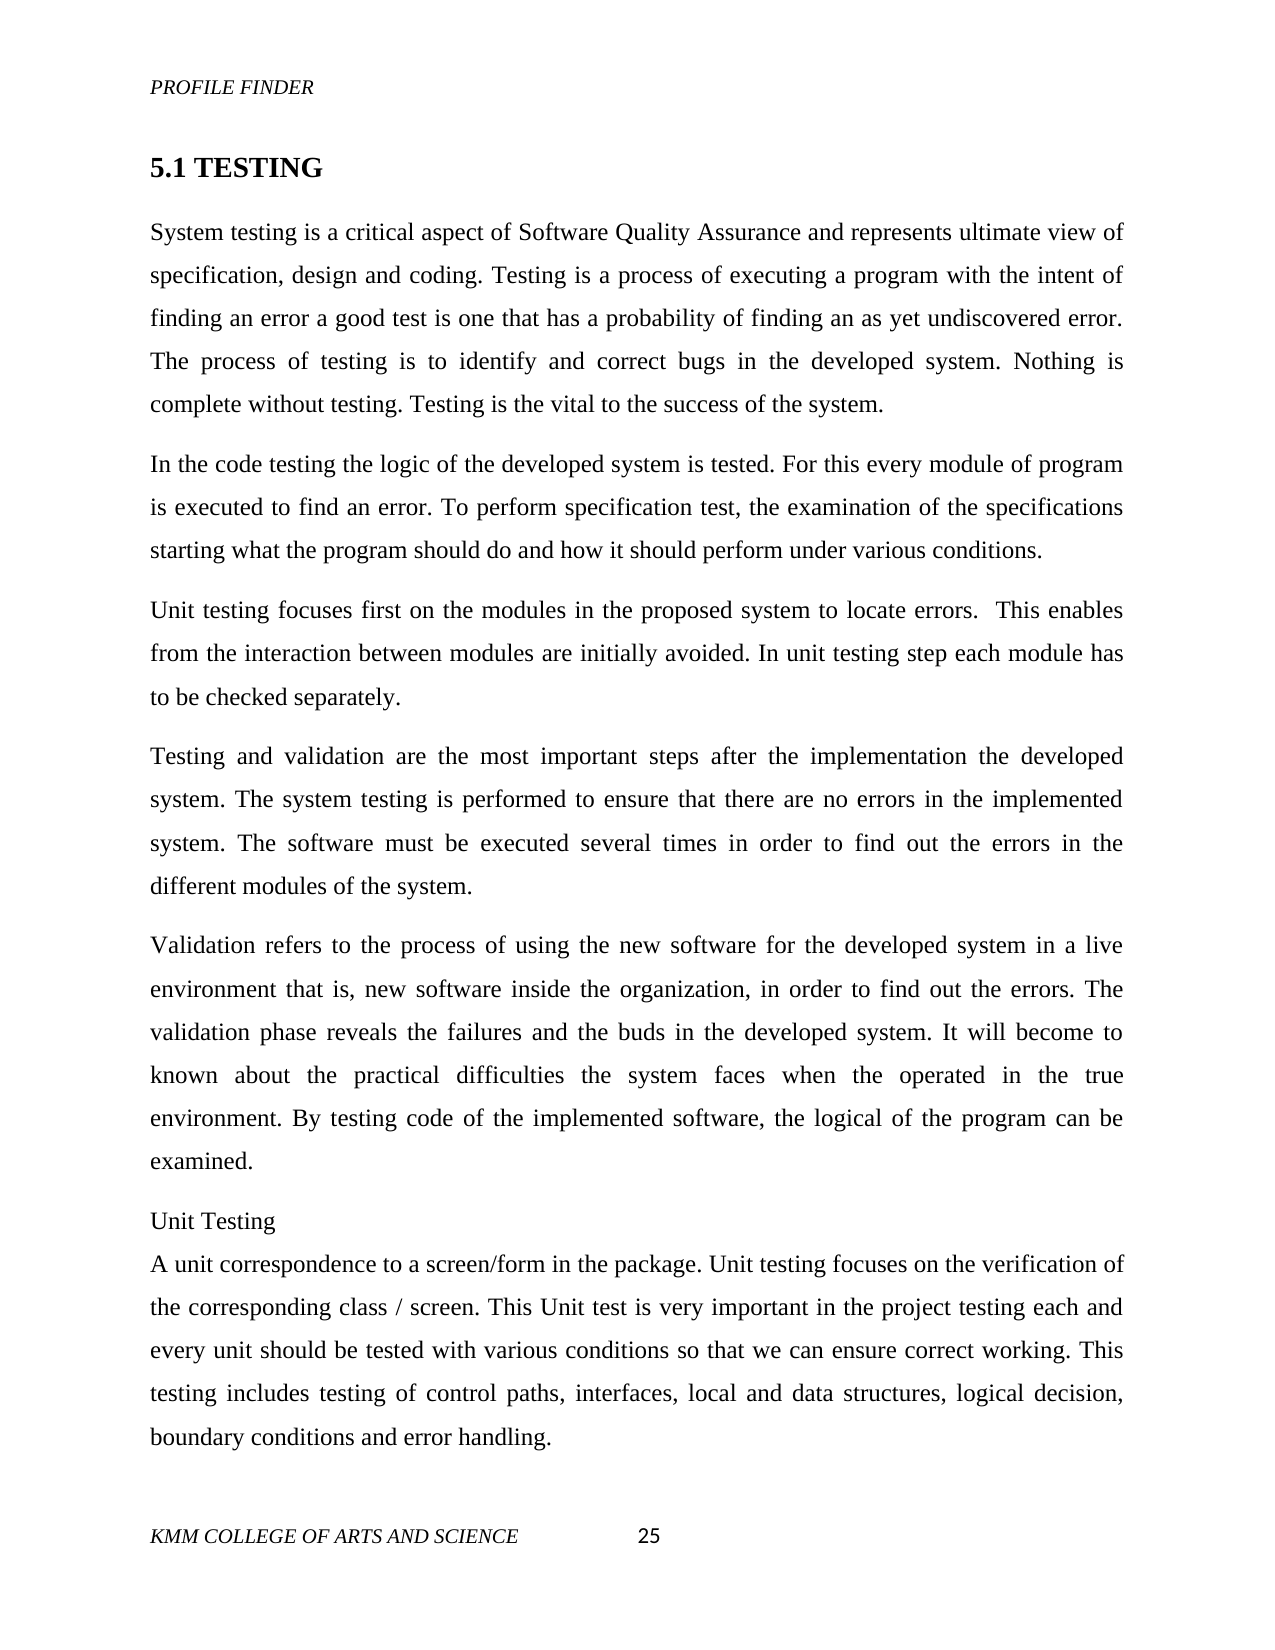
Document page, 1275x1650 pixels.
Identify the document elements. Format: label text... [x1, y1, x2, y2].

text 5.1 TESTING [150, 150, 1125, 183]
text System testing is a critical aspect of Software Quality Assurance and represents ultimate view of specification, design and coding. Testing is a process of executing a program with the intent of finding an error a good test is one that has a probability of finding an as yet undiscovered error. The process of testing is to identify and correct bugs in the developed system. Nothing is complete without testing. Testing is the vital to the success of the system. [150, 217, 1125, 418]
text Testing and validation are the most important steps after the implementation the developed system. The system testing is performed to ensure that there are no errors in the implemented system. The software must be executed several times in order to find out the errors in the different modules of the system. [150, 741, 1125, 899]
text Unit testing focuses first on the modules in the proposed system to locate errors. This enables from the interaction between modules are initially avoided. In unit testing step each module has to be checked separately. [150, 595, 1125, 710]
text Validation refers to the process of using the new software for the developed system in a live environment that is, new software inside the organization, in order to find out the errors. The validation phase reveals the failures and the buds in the developed system. It will become to known about the practical difficulties the system faces when the operated in the true environment. By testing code of the implemented software, the logical of the program can be examined. [150, 931, 1125, 1175]
text In the code testing the logic of the developed system is tested. For this every module of program is executed to find an error. To perform specification test, the examination of the specifications starting what the program should do and how it should perform under various conditions. [150, 449, 1125, 564]
text Unit Testing [150, 1206, 1125, 1235]
text A unit correspondence to a screen/form in the package. Unit testing focuses on the verification of the corresponding class / screen. This Unit test is very important in the project testing each and every unit should be tested with various conditions so that we can ensure correct working. This testing includes testing of control paths, interfaces, local and data structures, logical decision, boundary conditions and error handling. [150, 1249, 1125, 1450]
